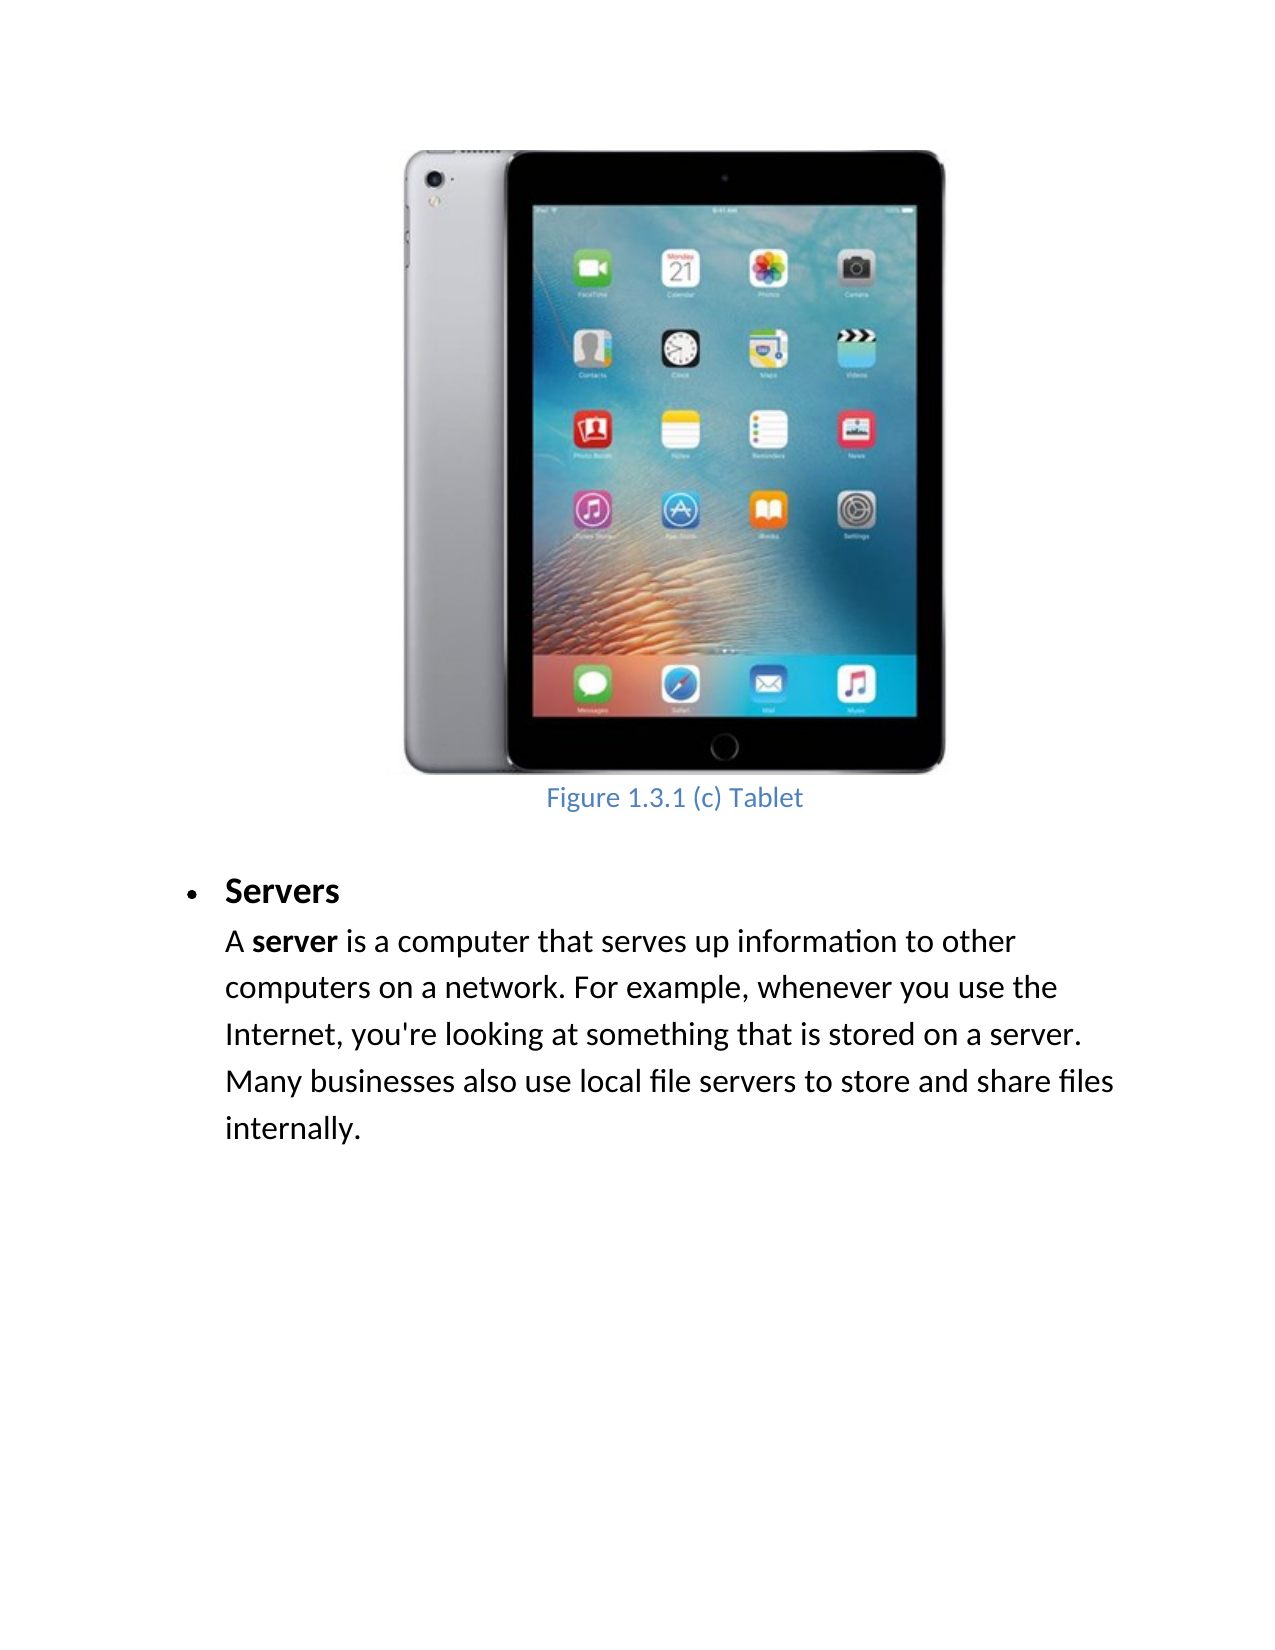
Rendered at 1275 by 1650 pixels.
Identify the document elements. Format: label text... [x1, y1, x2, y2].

list Figure 1.3.1 (c) Tablet [225, 779, 1125, 815]
list Servers [187, 867, 1125, 913]
picture [362, 150, 988, 775]
list A server is a computer that serves up information to other computers on a network. For example, whenever you use the Internet, you're looking at something that is stored on a server. Many businesses also use local file servers to store and share files internally. [225, 919, 1125, 1147]
